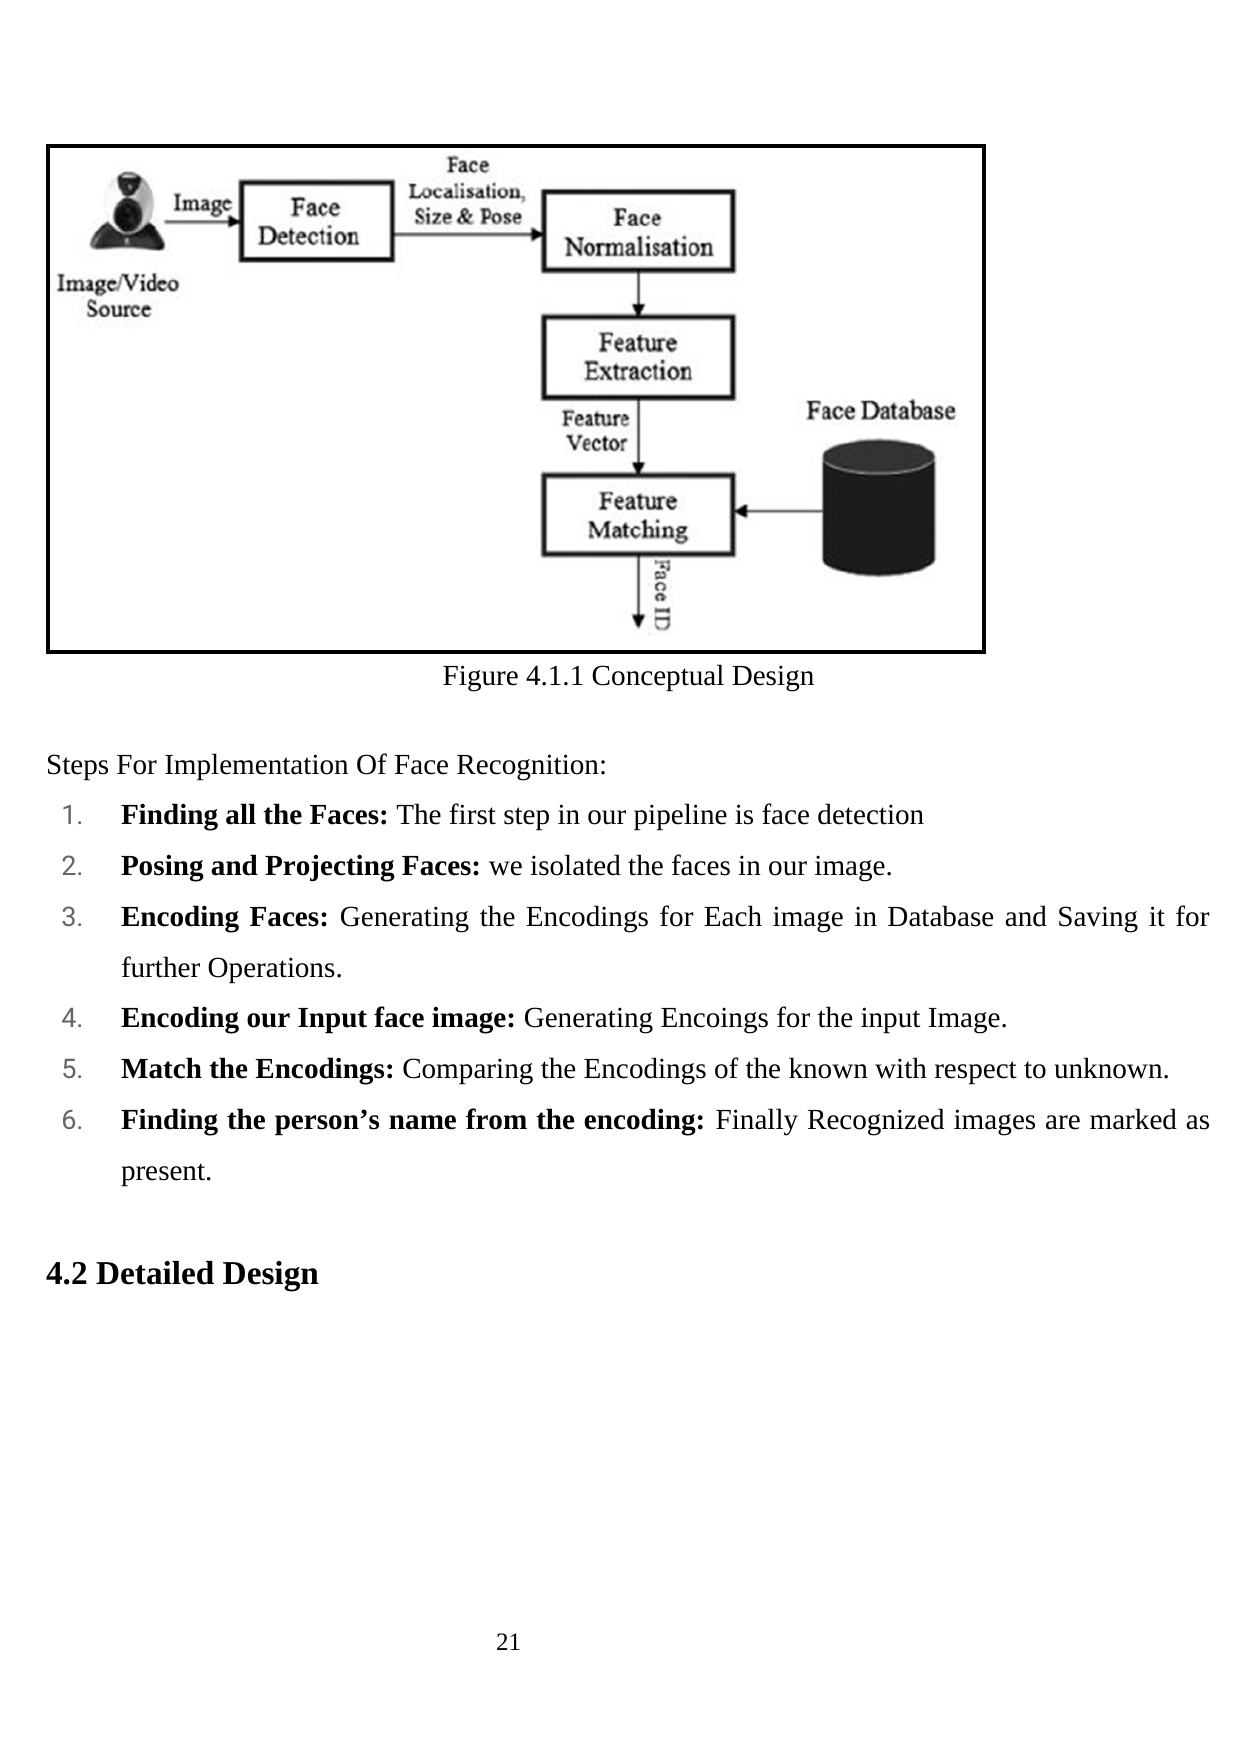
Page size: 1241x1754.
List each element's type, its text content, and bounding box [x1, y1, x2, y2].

text 4.2 Detailed Design [46, 1253, 1211, 1292]
list Finding the person’s name from the encoding: Finally Recognized images are marked as present. [83, 1102, 1211, 1186]
text Figure 4.1.1 Conceptual Design [46, 658, 1211, 692]
text Steps For Implementation Of Face Recognition: [46, 747, 1211, 781]
list Match the Encodings: Comparing the Encodings of the known with respect to unknown. [83, 1051, 1211, 1085]
picture [50, 148, 982, 650]
list Finding all the Faces: The first step in our pipeline is face detection [83, 797, 1211, 831]
list Encoding Faces: Generating the Encodings for Each image in Database and Saving it for further Operations. [83, 899, 1211, 983]
list Encoding our Input face image: Generating Encoings for the input Image. [83, 1000, 1211, 1034]
list Posing and Projecting Faces: we isolated the faces in our image. [83, 848, 1211, 882]
